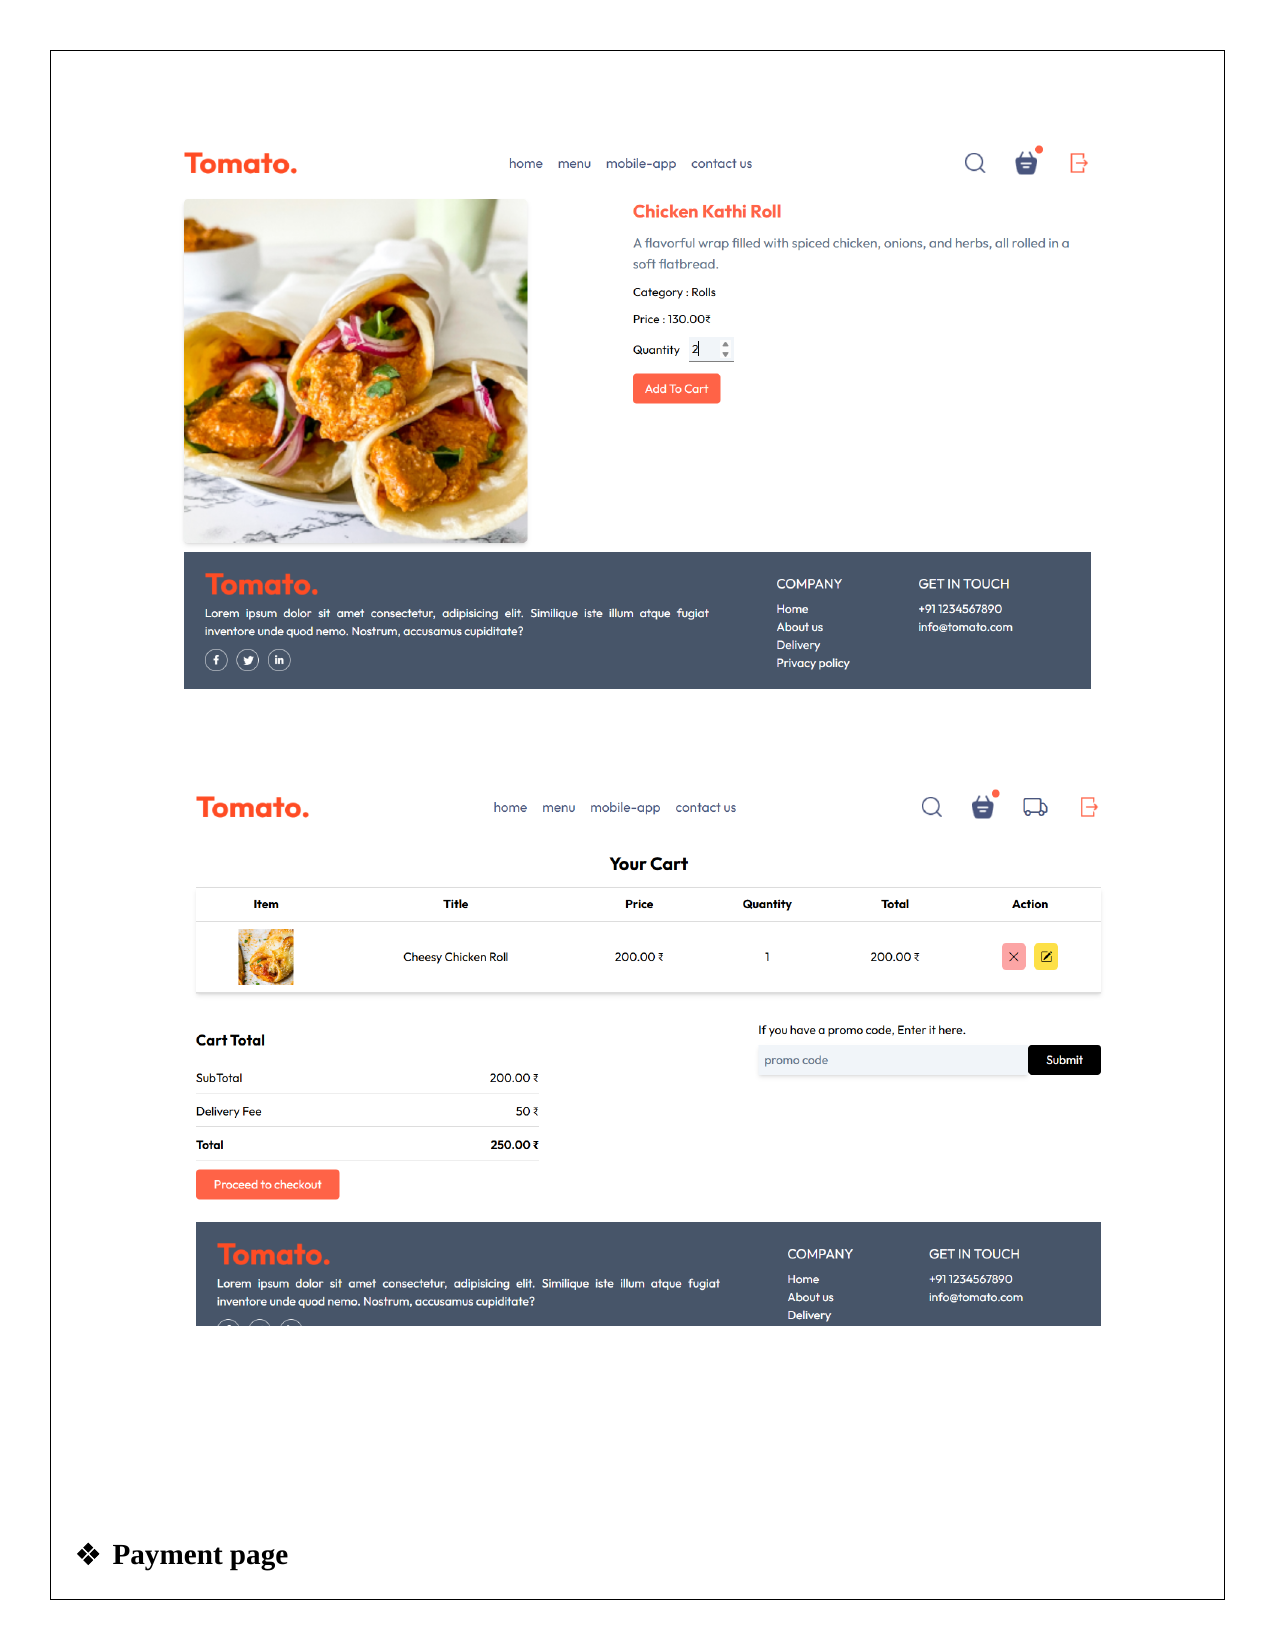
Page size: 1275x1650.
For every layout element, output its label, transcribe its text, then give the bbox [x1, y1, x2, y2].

picture [75, 137, 1200, 689]
list Payment page [75, 1537, 1200, 1571]
picture [85, 776, 1210, 1326]
